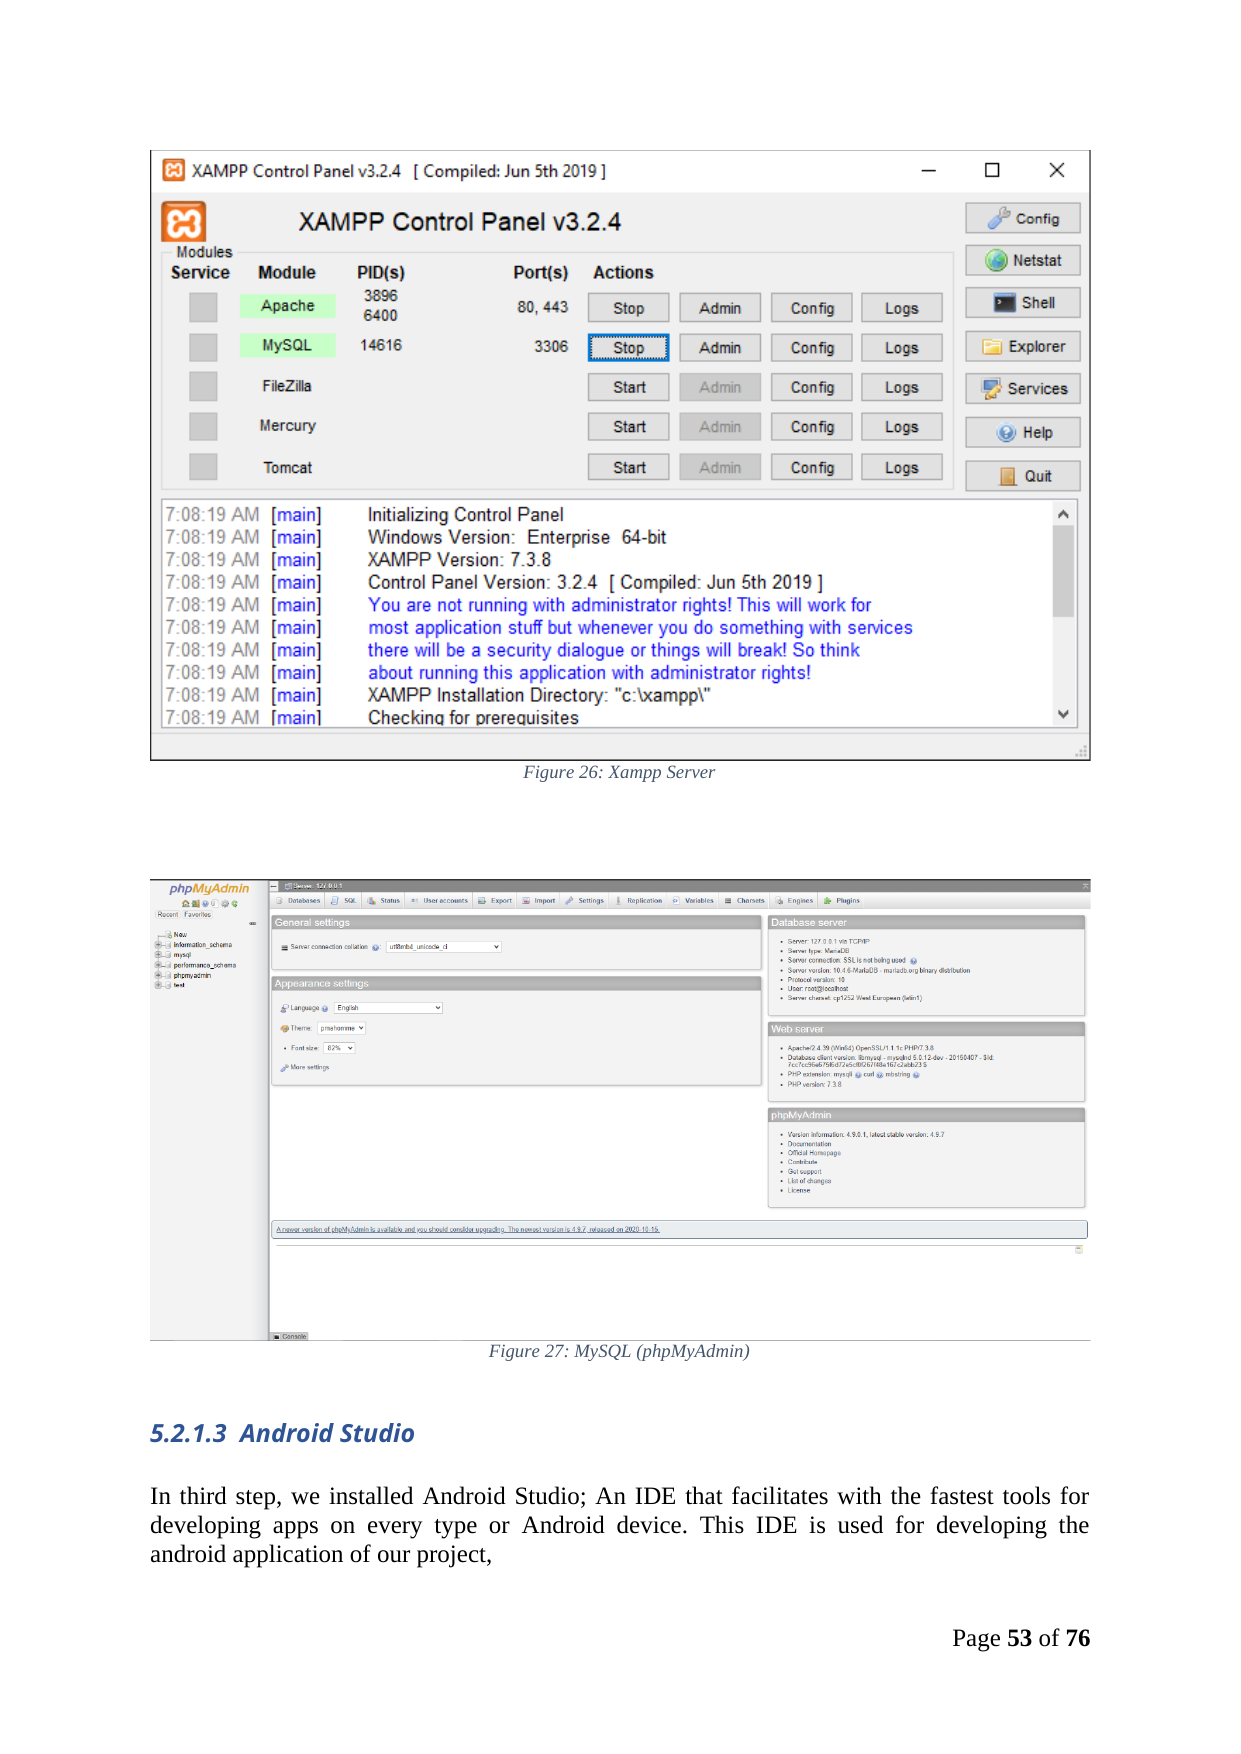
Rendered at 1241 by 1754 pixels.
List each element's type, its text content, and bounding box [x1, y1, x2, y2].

picture [150, 879, 1091, 1341]
text In third step, we installed Android Studio; An IDE that facilitates with the fastest tools for developing apps on every type or Android device. This IDE is used for developing the android application of our project, [150, 1481, 1090, 1567]
picture [150, 150, 1091, 761]
subtitle Android Studio [150, 1416, 1090, 1450]
